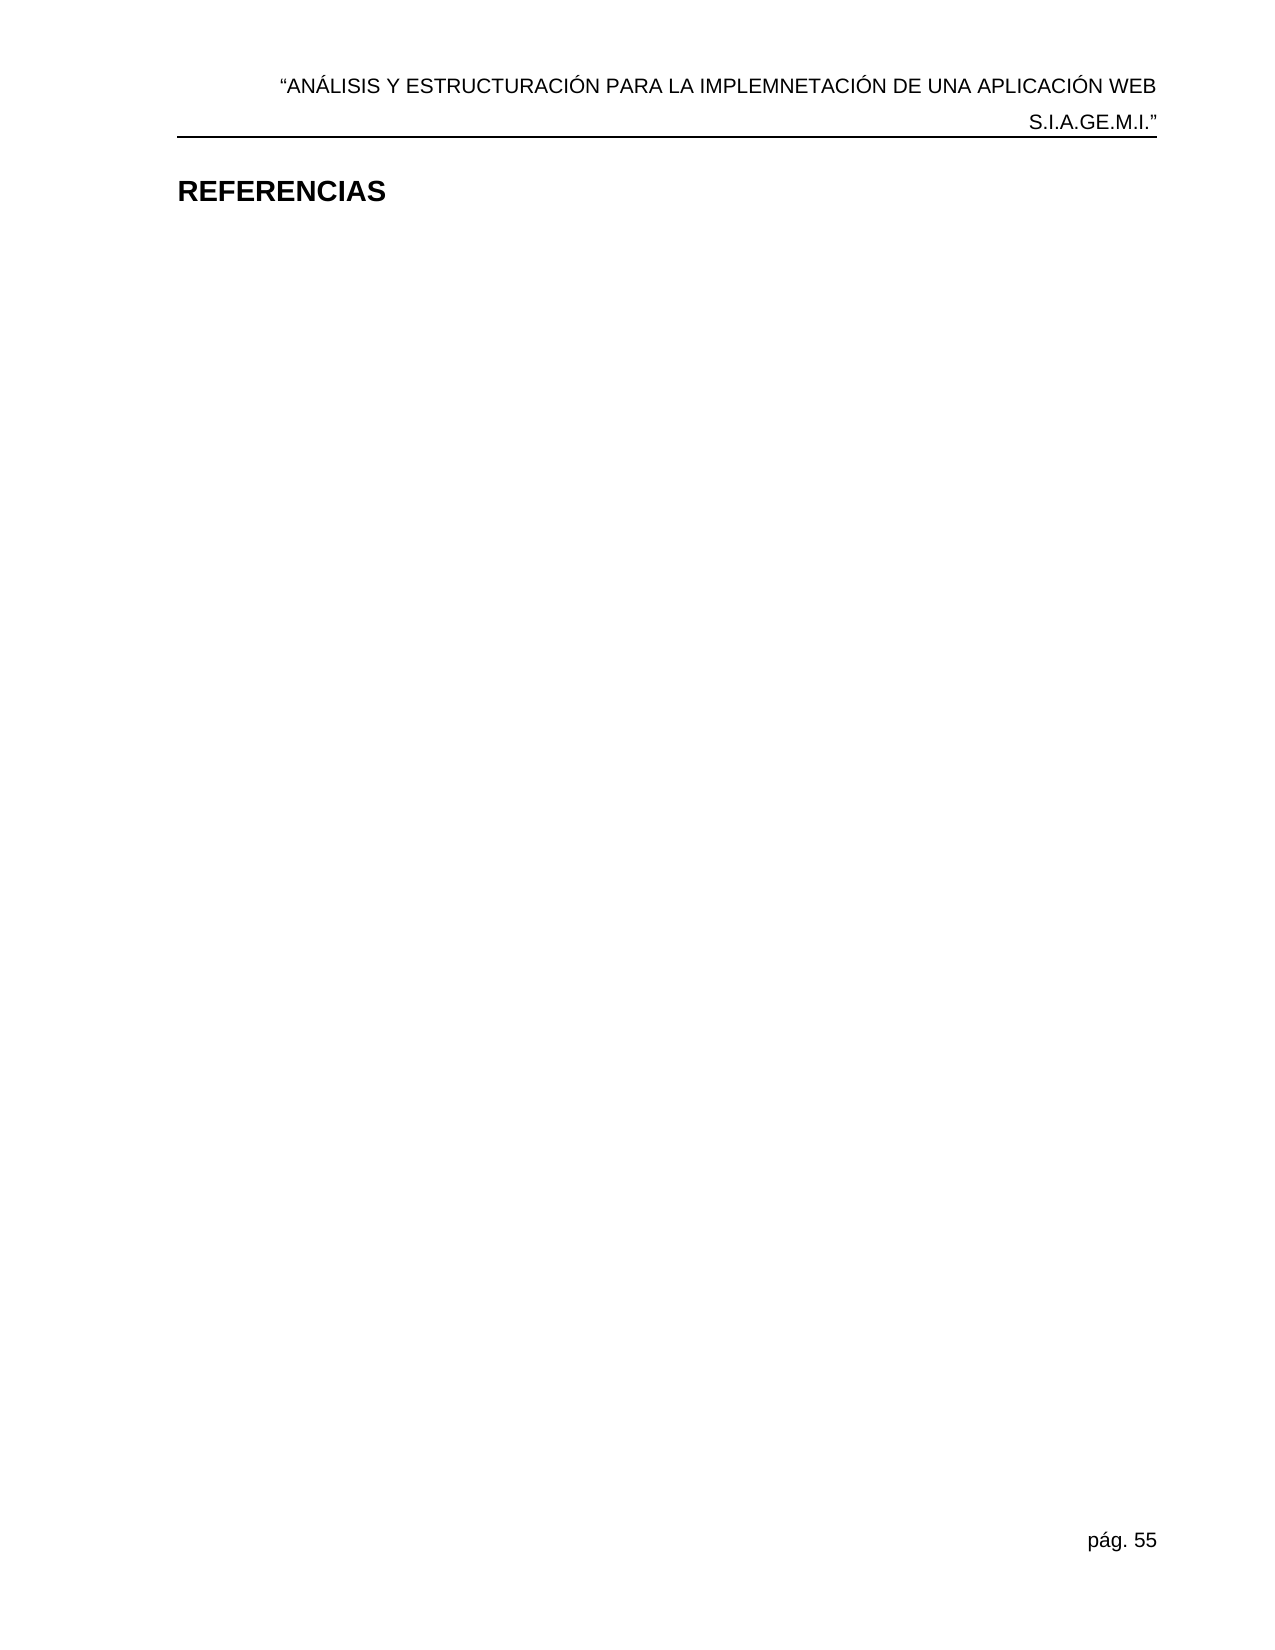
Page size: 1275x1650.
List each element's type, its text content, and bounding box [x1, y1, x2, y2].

subtitle REFERENCIAS [177, 174, 1157, 208]
